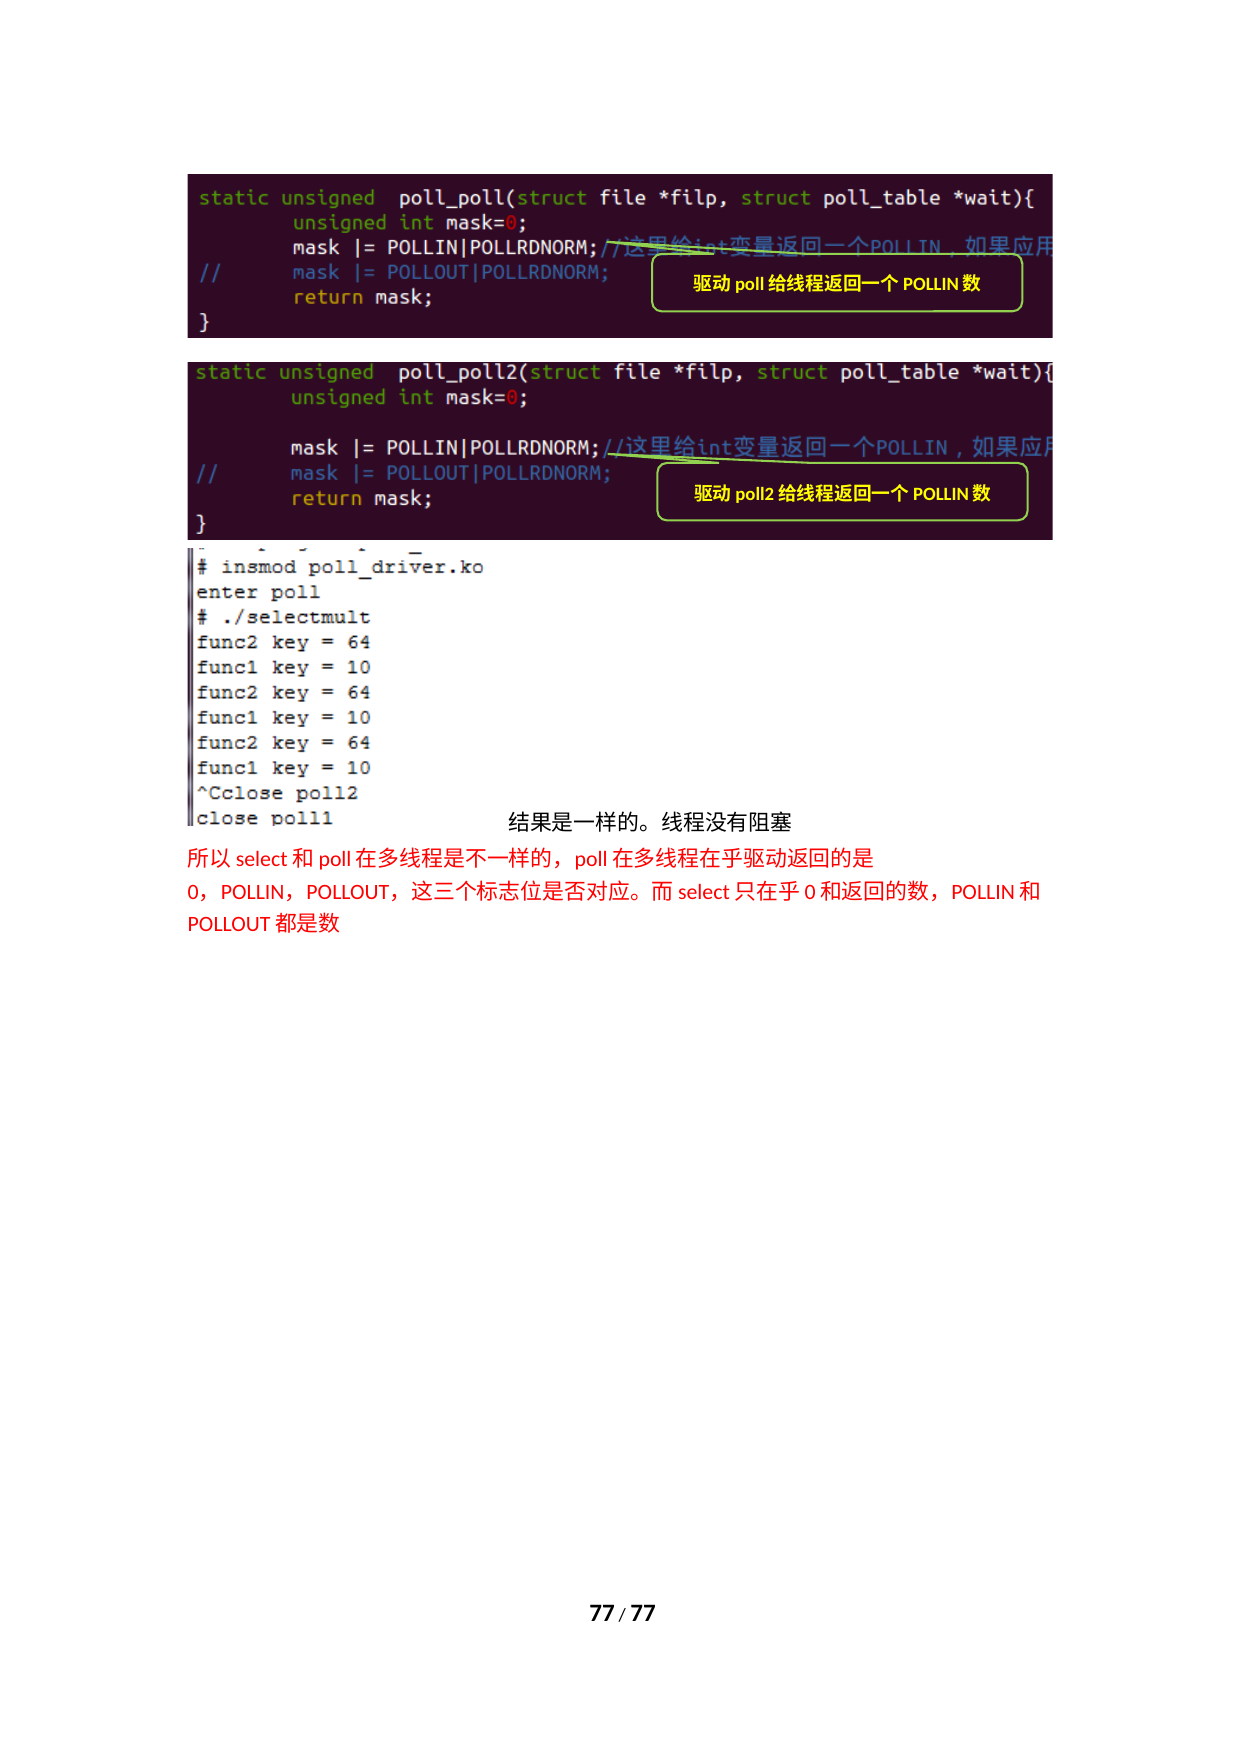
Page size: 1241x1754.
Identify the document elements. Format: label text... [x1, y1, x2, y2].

picture [187, 174, 1053, 338]
picture [187, 548, 508, 826]
picture [187, 362, 1053, 540]
text 所以select和poll在多线程是不一样的，poll在多线程在乎驱动返回的是0，POLLIN，POLLOUT，这三个标志位是否对应。而select只在乎0和返回的数，POLLIN和POLLOUT都是数 [187, 841, 1053, 938]
